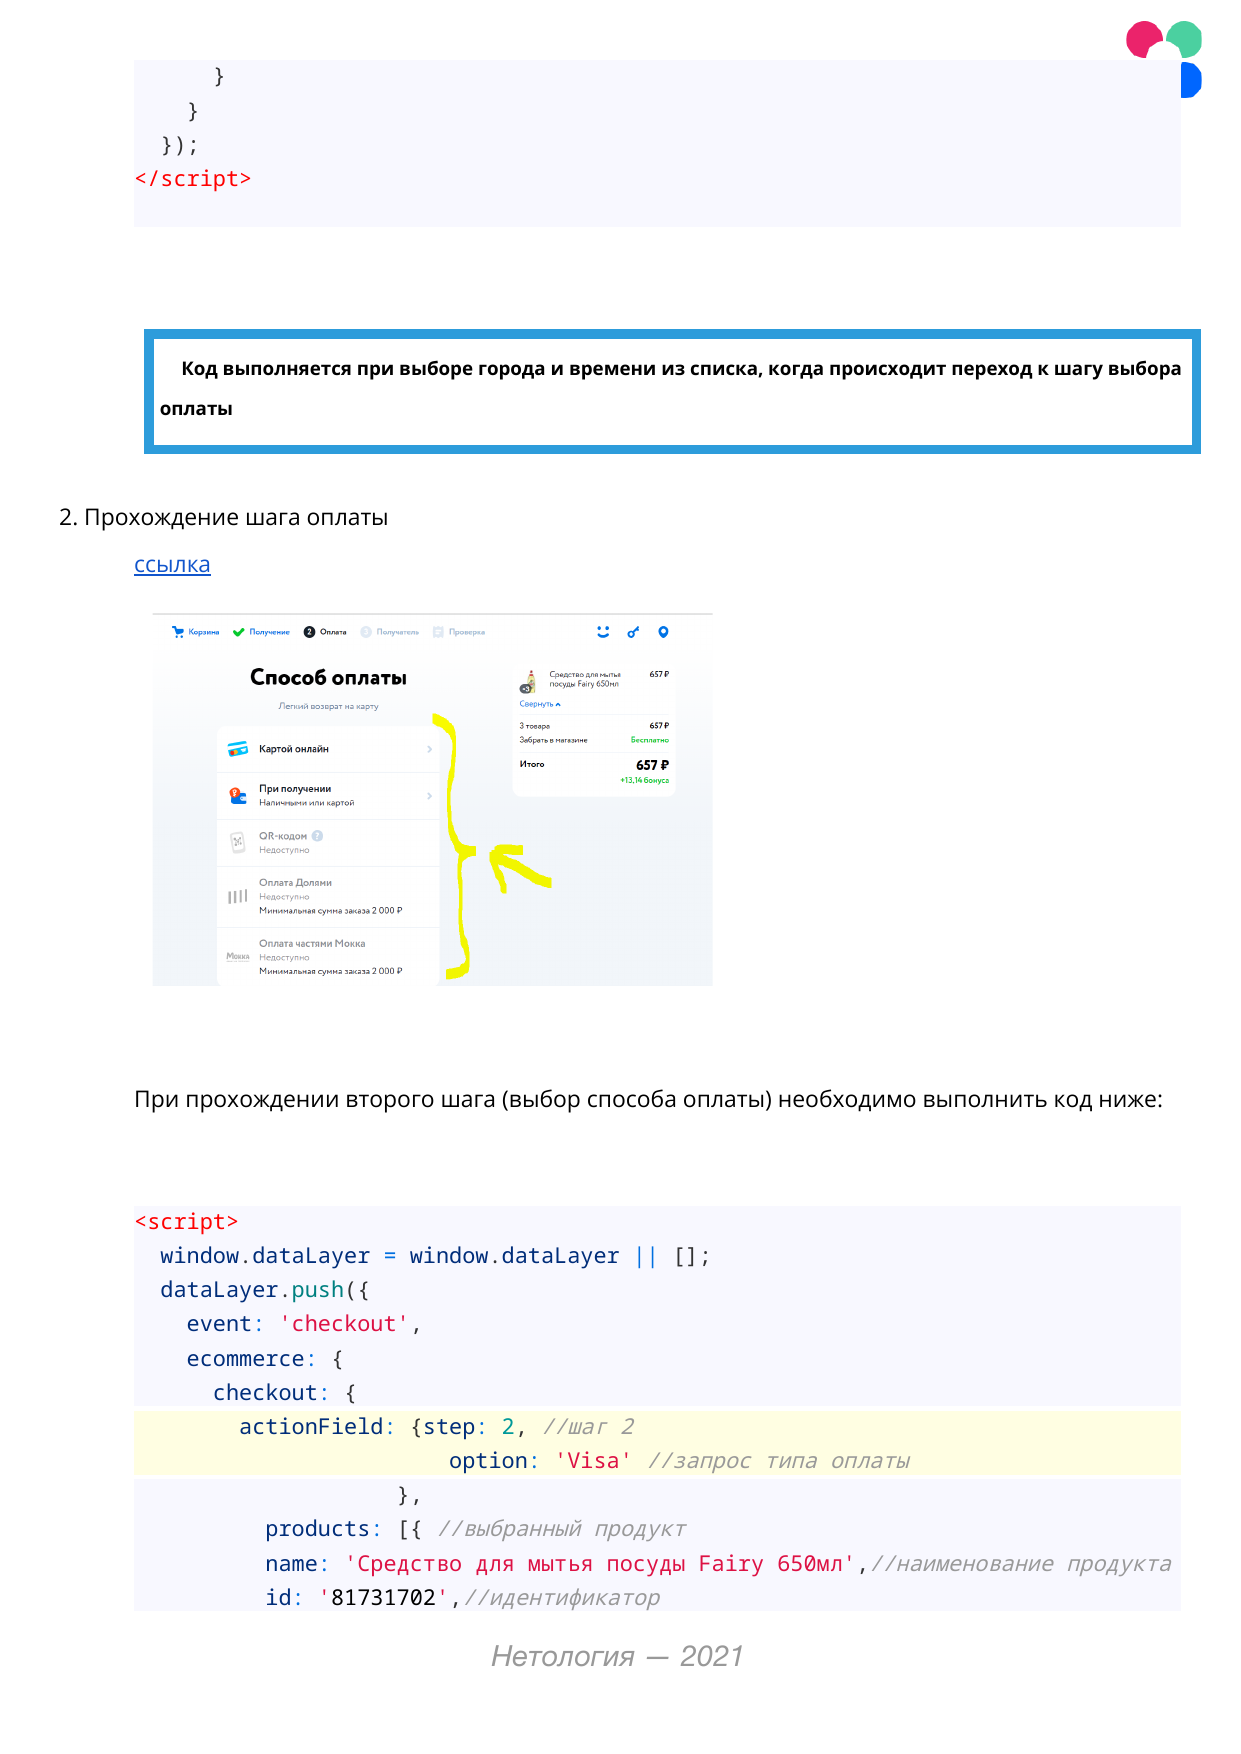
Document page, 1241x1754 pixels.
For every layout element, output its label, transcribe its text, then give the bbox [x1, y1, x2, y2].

table_header 🚩 Код выполняется при выборе города и времени из списка, когда происходит переход к шагу выбора оплаты [154, 339, 1192, 445]
text } [134, 60, 1181, 90]
text </script> [134, 163, 1181, 193]
text window.dataLayer = window.dataLayer || []; [134, 1240, 1181, 1270]
text event: 'checkout', [134, 1308, 1181, 1338]
text ecommerce: { [134, 1342, 1181, 1372]
picture [152, 613, 713, 986]
text }, [134, 1479, 1181, 1509]
text dataLayer.push({ [134, 1274, 1181, 1304]
text ссылка [134, 548, 1181, 579]
text actionField: {step: 2, //шаг 2 [134, 1411, 1181, 1441]
text } [134, 94, 1181, 124]
text <script> [134, 1206, 1181, 1236]
text products: [{ //выбранный продукт [134, 1513, 1181, 1543]
text При прохождении второго шага (выбор способа оплаты) необходимо выполнить код ниже: [134, 1082, 1181, 1114]
text option: 'Visa' //запрос типа оплаты [134, 1445, 1181, 1475]
text 2. Прохождение шага оплаты [59, 501, 1181, 532]
text id: '81731702',//идентификатор [134, 1582, 1181, 1611]
text name: 'Средство для мытья посуды Fairy 650мл',//наименование продукта [134, 1547, 1181, 1577]
picture [1126, 21, 1202, 98]
text checkout: { [134, 1377, 1181, 1406]
text }); [134, 129, 1181, 158]
